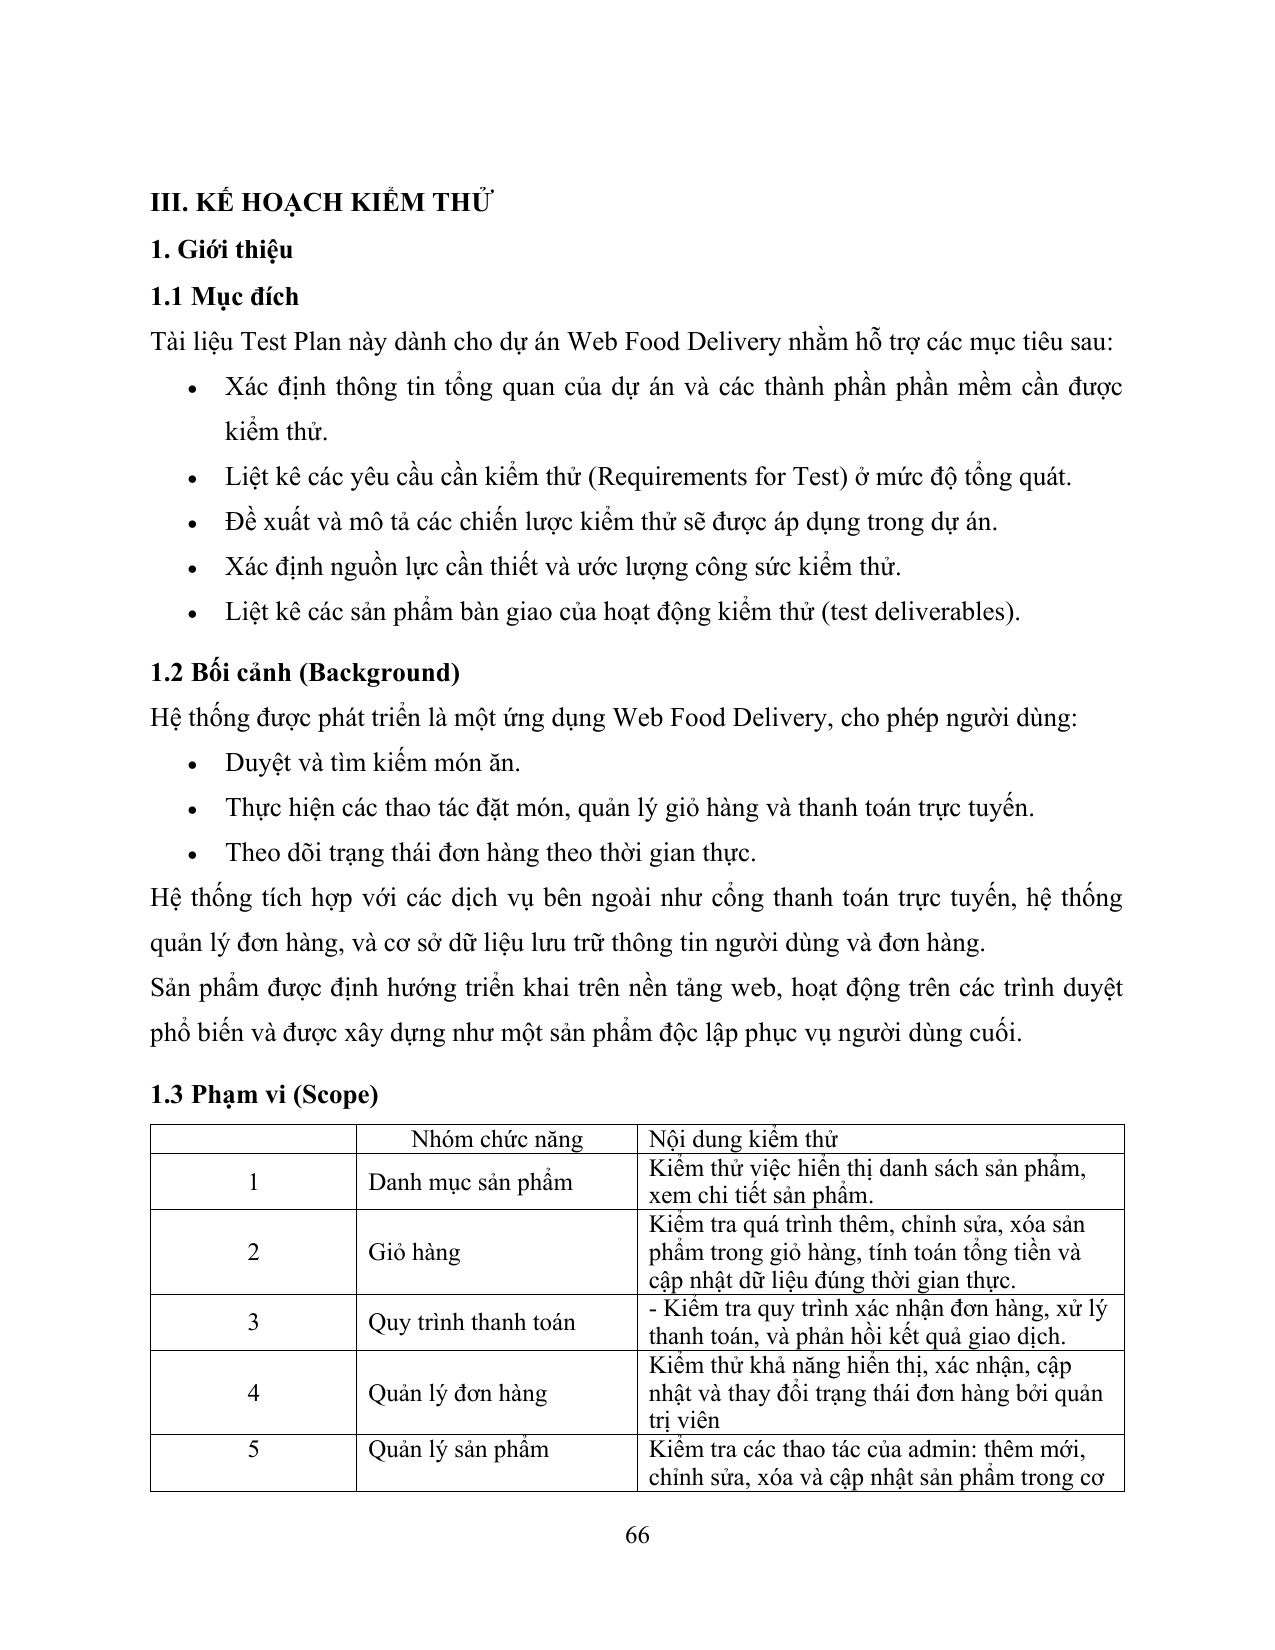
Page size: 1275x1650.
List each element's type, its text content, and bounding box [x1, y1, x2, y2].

list Xác định nguồn lực cần thiết và ước lượng công sức kiểm thử. [187, 551, 1125, 581]
list Xác định thông tin tổng quan của dự án và các thành phần phần mềm cần được kiểm thử. [187, 371, 1125, 446]
table_cell Quy trình thanh toán [357, 1295, 637, 1350]
list Liệt kê các yêu cầu cần kiểm thử (Requirements for Test) ở mức độ tổng quát. [187, 461, 1125, 491]
text Hệ thống được phát triển là một ứng dụng Web Food Delivery, cho phép người dùng: [150, 702, 1125, 732]
list Liệt kê các sản phẩm bàn giao của hoạt động kiểm thử (test deliverables). [187, 596, 1125, 626]
table_cell Kiểm tra quá trình thêm, chỉnh sửa, xóa sản phẩm trong giỏ hàng, tính toán tổng tiền và cập nhật dữ liệu đúng thời gian thực. [638, 1210, 1124, 1293]
table_header Nhóm chức năng [357, 1125, 637, 1153]
list Thực hiện các thao tác đặt món, quản lý giỏ hàng và thanh toán trực tuyến. [187, 792, 1125, 822]
list Đề xuất và mô tả các chiến lược kiểm thử sẽ được áp dụng trong dự án. [187, 506, 1125, 536]
table_cell 4 [151, 1351, 356, 1434]
list Theo dõi trạng thái đơn hàng theo thời gian thực. [187, 837, 1125, 867]
subtitle 1. Giới thiệu [150, 234, 1125, 264]
table_cell - Kiểm tra quy trình xác nhận đơn hàng, xử lý thanh toán, và phản hồi kết quả giao dịch. [638, 1295, 1124, 1350]
table_cell Kiểm thử việc hiển thị danh sách sản phẩm, xem chi tiết sản phẩm. [638, 1154, 1124, 1209]
table_cell 2 [151, 1210, 356, 1293]
table_cell Quản lý đơn hàng [357, 1351, 637, 1434]
text Hệ thống tích hợp với các dịch vụ bên ngoài như cổng thanh toán trực tuyến, hệ thống quản lý đơn hàng, và cơ sở dữ liệu lưu trữ thông tin người dùng và đơn hàng. [150, 882, 1125, 957]
table_cell Quản lý sản phẩm [357, 1435, 637, 1491]
table_cell Kiểm thử khả năng hiển thị, xác nhận, cập nhật và thay đổi trạng thái đơn hàng bởi quản trị viên [638, 1351, 1124, 1434]
table_header [151, 1125, 356, 1153]
table_header Nội dung kiểm thử [638, 1125, 1124, 1153]
subtitle 1.3 Phạm vi (Scope) [150, 1079, 1125, 1109]
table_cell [638, 1435, 1124, 1491]
table_cell 5 [151, 1435, 356, 1491]
subtitle 1.1 Mục đích [150, 281, 1125, 311]
list Duyệt và tìm kiếm món ăn. [187, 747, 1125, 777]
text Sản phẩm được định hướng triển khai trên nền tảng web, hoạt động trên các trình duyệt phổ biến và được xây dựng như một sản phẩm độc lập phục vụ người dùng cuối. [150, 972, 1125, 1047]
table_cell Giỏ hàng [357, 1210, 637, 1293]
text Tài liệu Test Plan này dành cho dự án Web Food Delivery nhằm hỗ trợ các mục tiêu sau: [150, 326, 1125, 356]
subtitle 1.2 Bối cảnh (Background) [150, 657, 1125, 687]
table_cell 3 [151, 1295, 356, 1350]
table_cell 1 [151, 1154, 356, 1209]
subtitle III. KẾ HOẠCH KIỂM THỬ [150, 187, 1125, 217]
table_cell Danh mục sản phẩm [357, 1154, 637, 1209]
